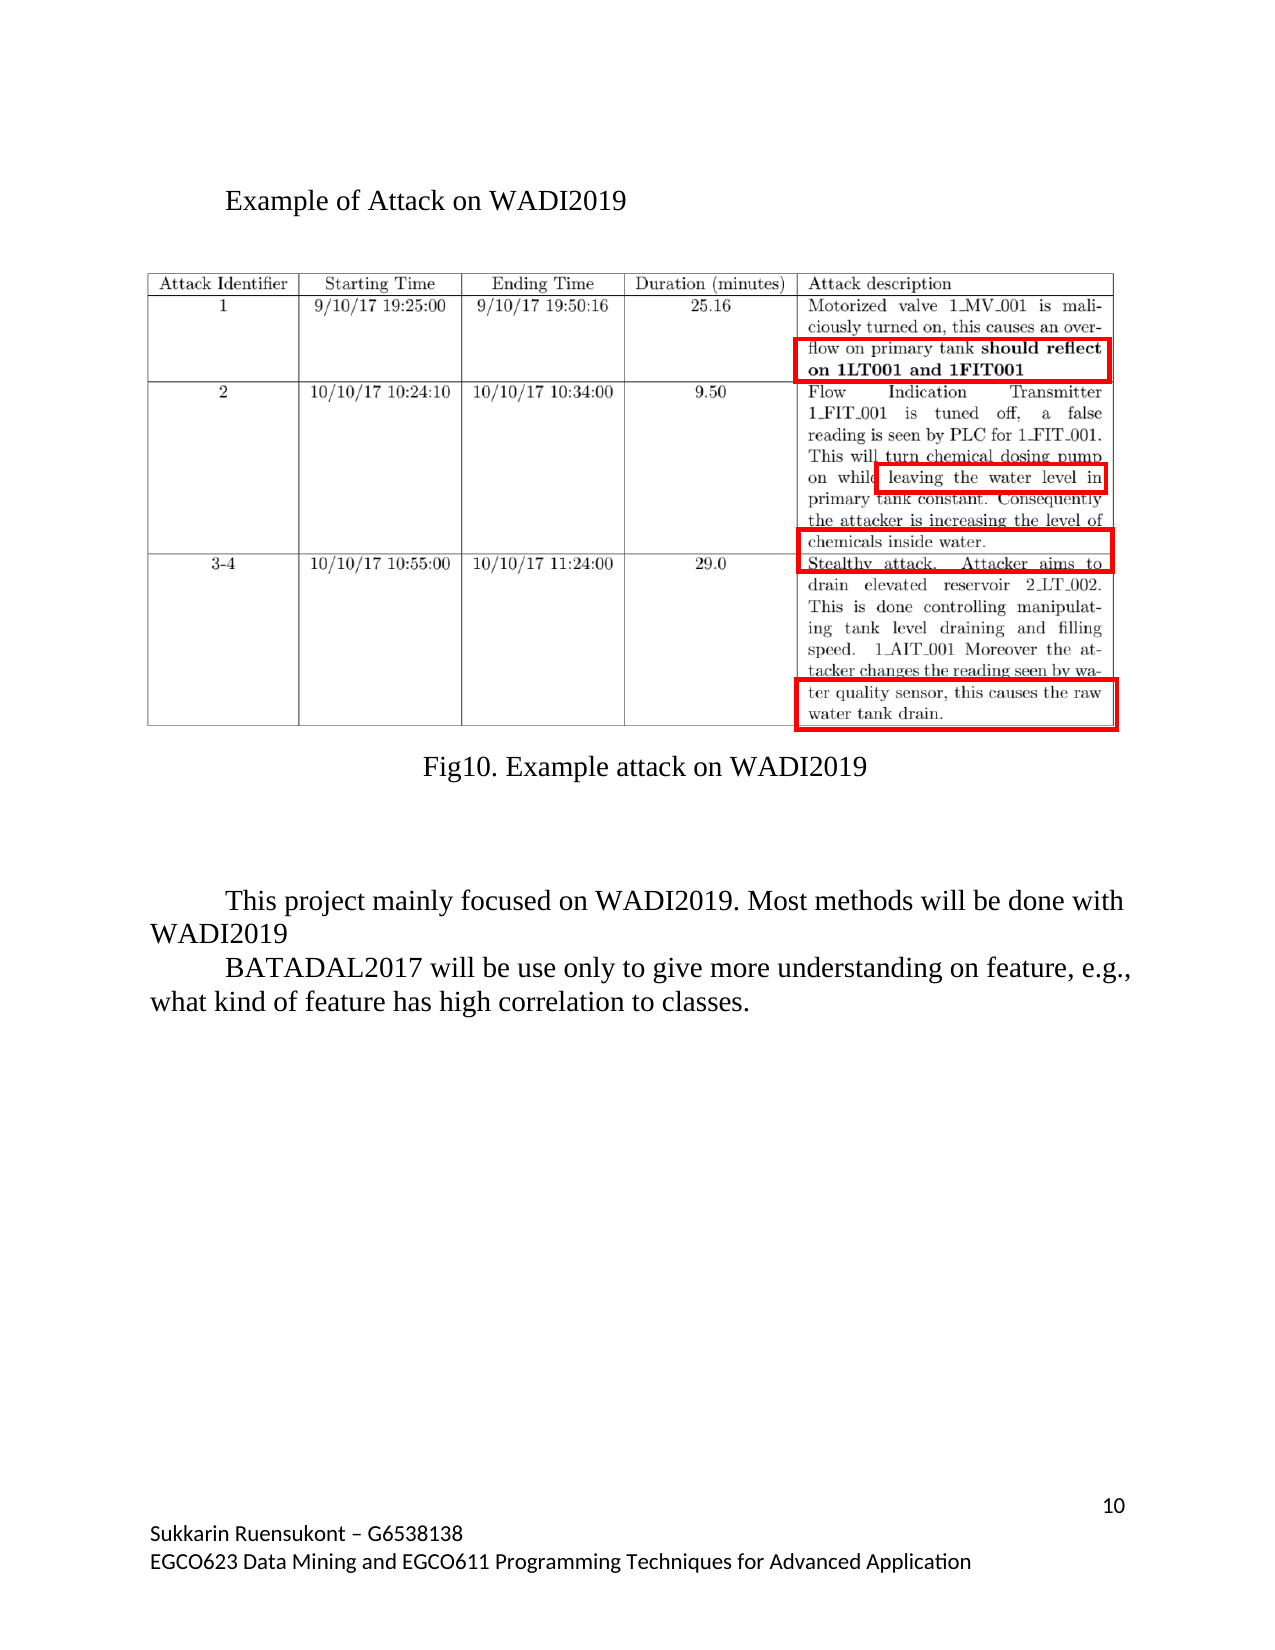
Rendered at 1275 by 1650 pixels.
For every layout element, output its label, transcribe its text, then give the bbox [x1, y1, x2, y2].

picture [799, 682, 1115, 726]
picture [140, 266, 1116, 726]
text Fig10. Example attack on WADI2019 [150, 749, 1140, 782]
text This project mainly focused on WADI2019. Most methods will be done with WADI2019 [150, 883, 1140, 950]
text Example of Attack on WADI2019 [150, 183, 1140, 217]
text BATADAL2017 will be use only to give more understanding on feature, e.g., what kind of feature has high correlation to classes. [150, 950, 1140, 1017]
